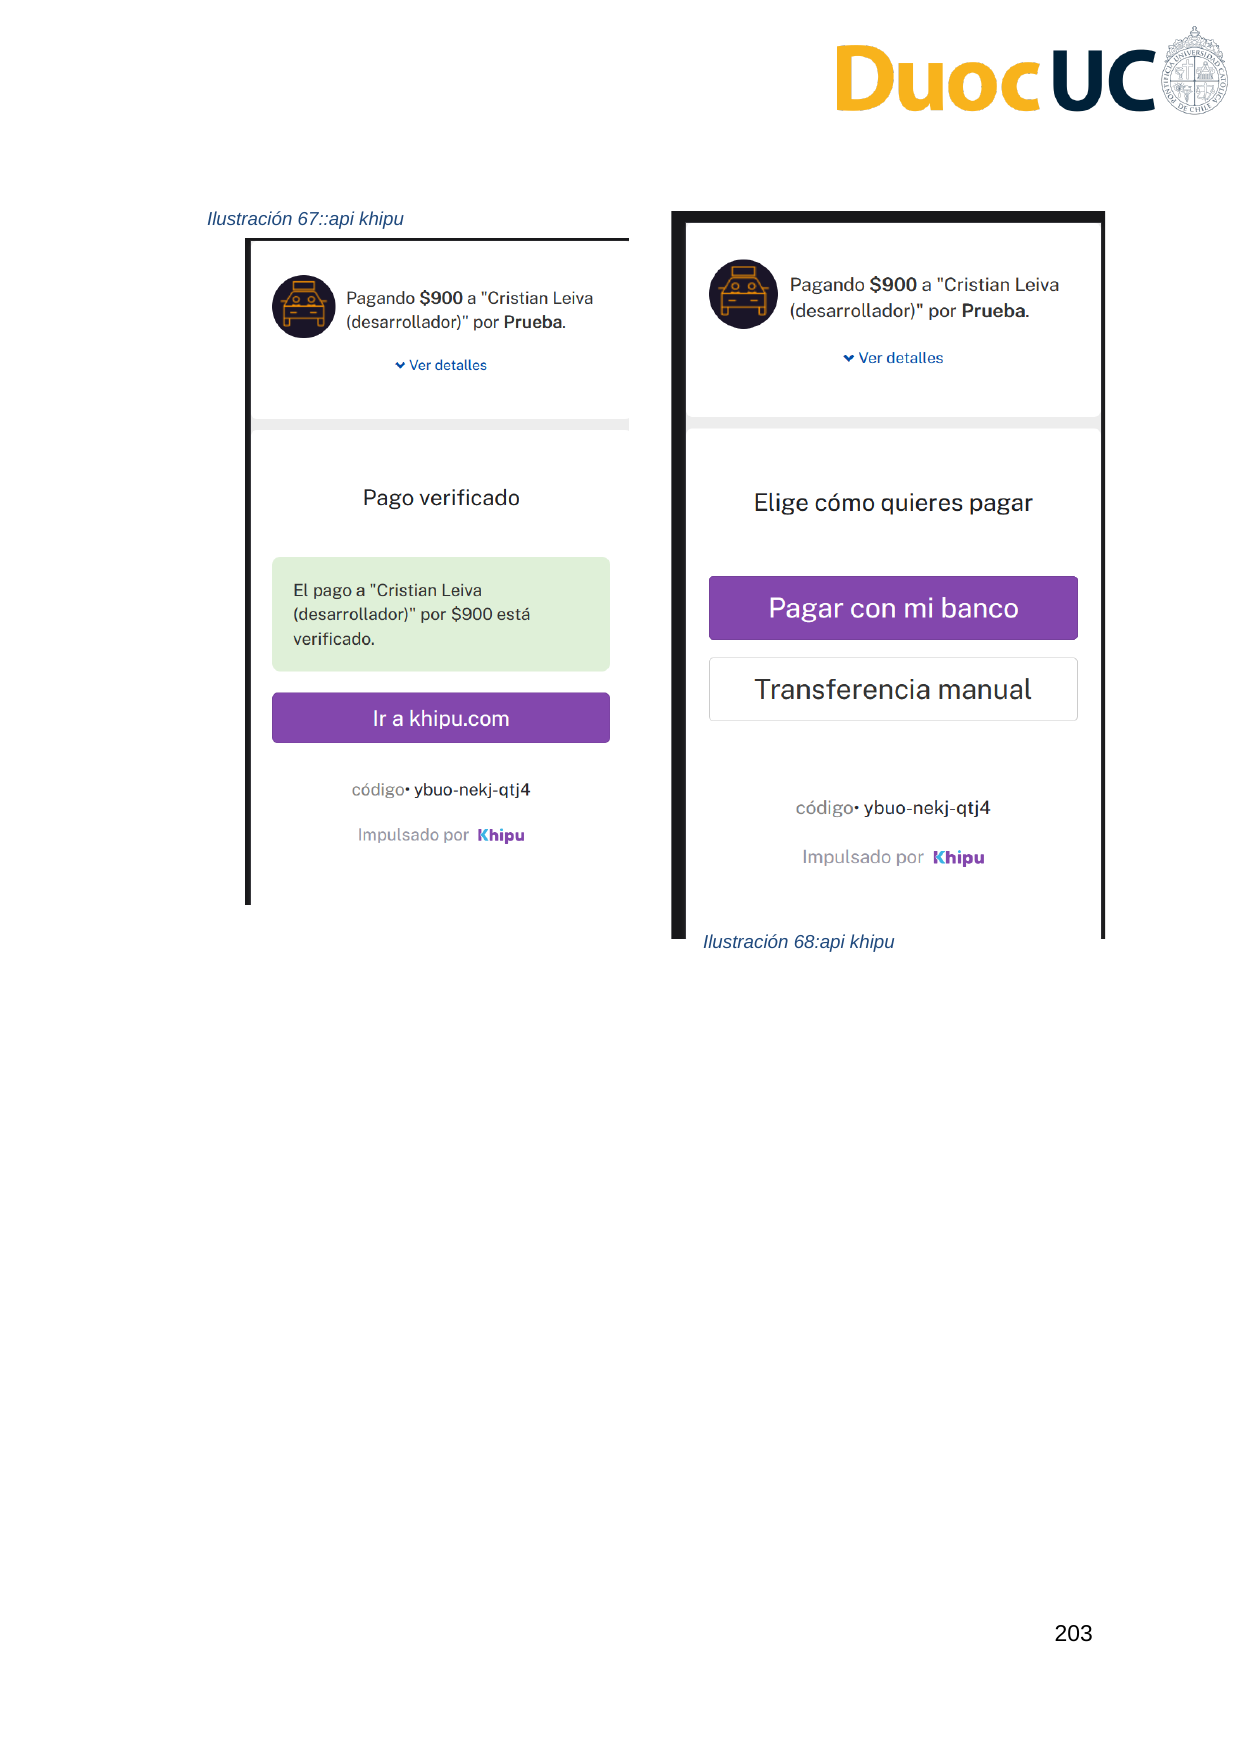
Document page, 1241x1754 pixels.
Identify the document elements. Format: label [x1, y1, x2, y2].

text [207, 207, 1092, 229]
picture [831, 20, 1233, 120]
picture [671, 211, 1106, 939]
picture [245, 238, 630, 904]
